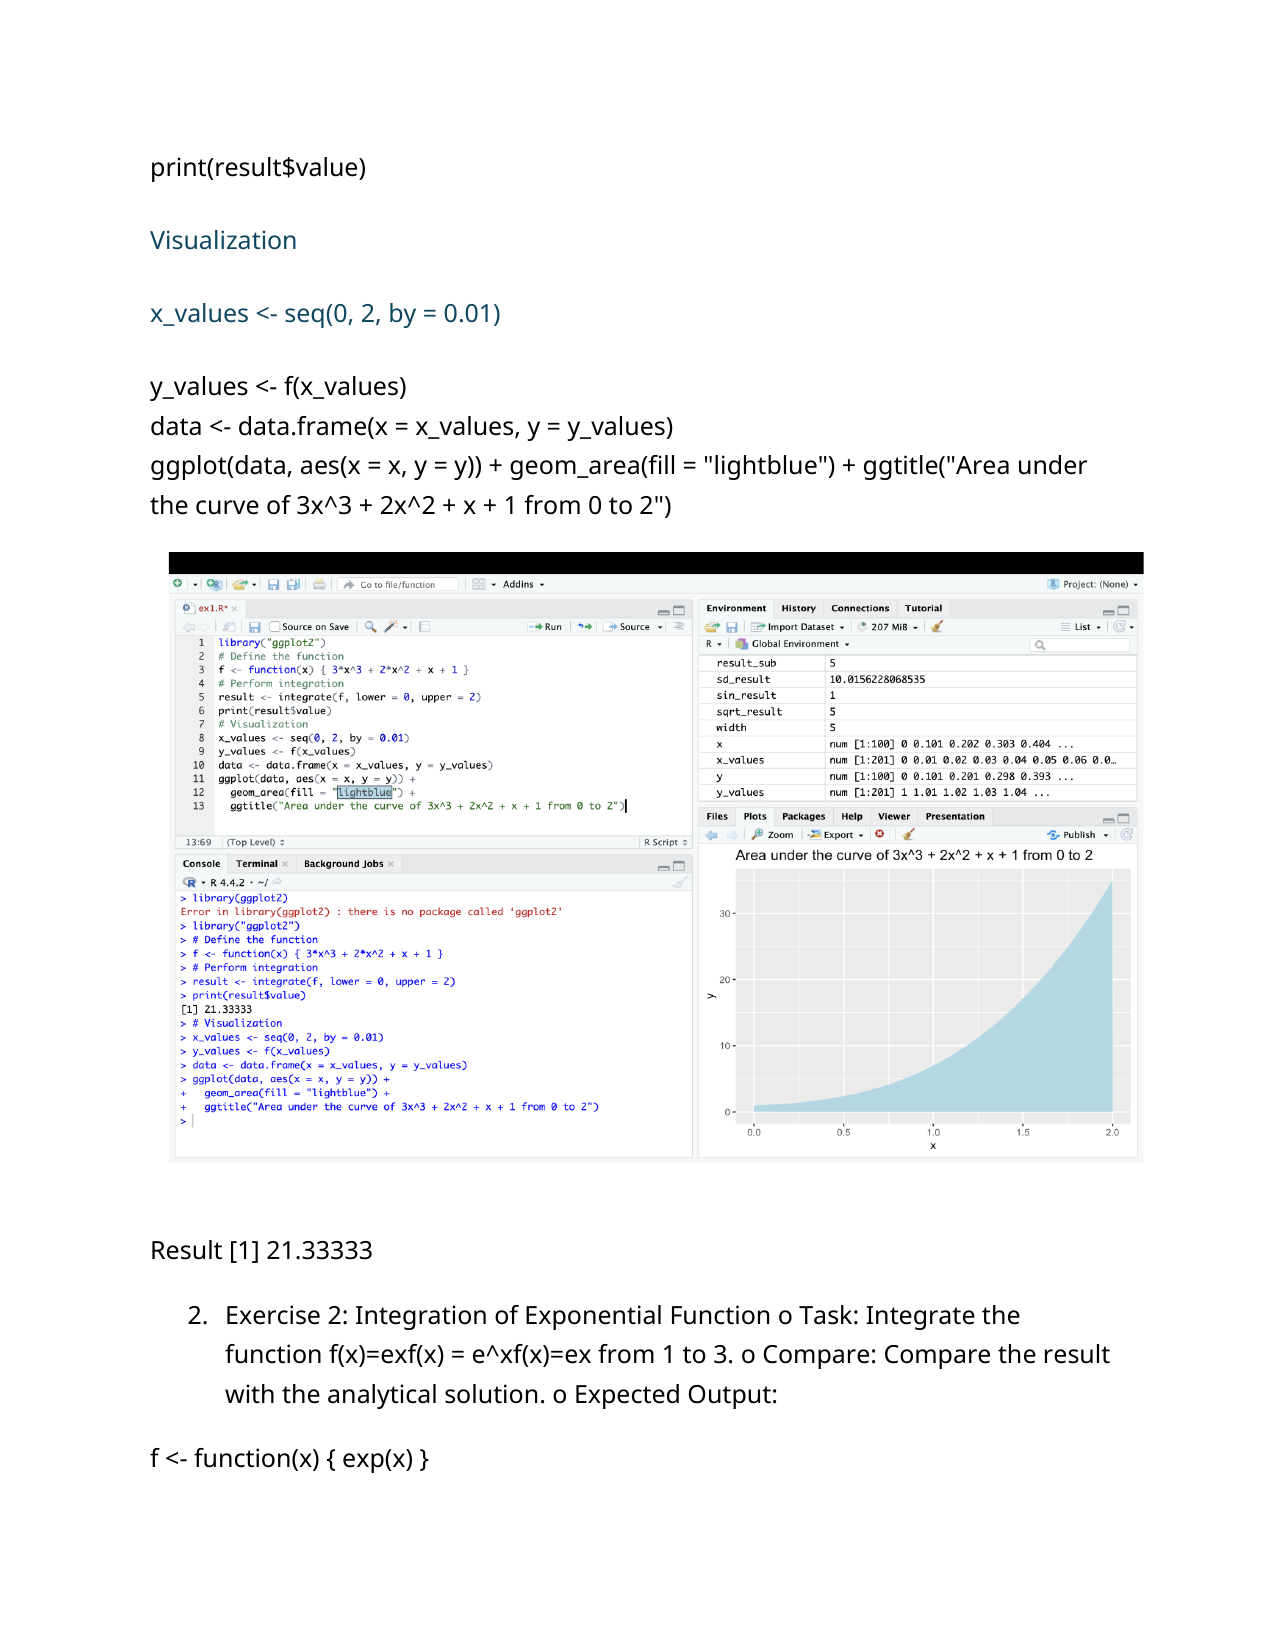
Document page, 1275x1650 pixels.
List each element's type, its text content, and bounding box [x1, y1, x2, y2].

list Exercise 2: Integration of Exponential Function o Task: Integrate the function f(x)=exf(x) = e^xf(x)=ex from 1 to 3. o Compare: Compare the result with the analytical solution. o Expected Output: [187, 1297, 1125, 1410]
text f <- function(x) { exp(x) } [150, 1441, 1125, 1475]
text Result [1] 21.33333 [150, 1233, 1125, 1267]
subtitle Visualization [150, 223, 1125, 257]
text y_values <- f(x_values) [150, 369, 1125, 403]
text data <- data.frame(x = x_values, y = y_values) [150, 408, 1125, 443]
text print(result$value) [150, 150, 1125, 184]
subtitle x_values <- seq(0, 2, by = 0.01) [150, 296, 1125, 330]
text ggplot(data, aes(x = x, y = y)) + geom_area(fill = "lightblue") + ggtitle("Area under the curve of 3x^3 + 2x^2 + x + 1 from 0 to 2") [150, 448, 1125, 522]
